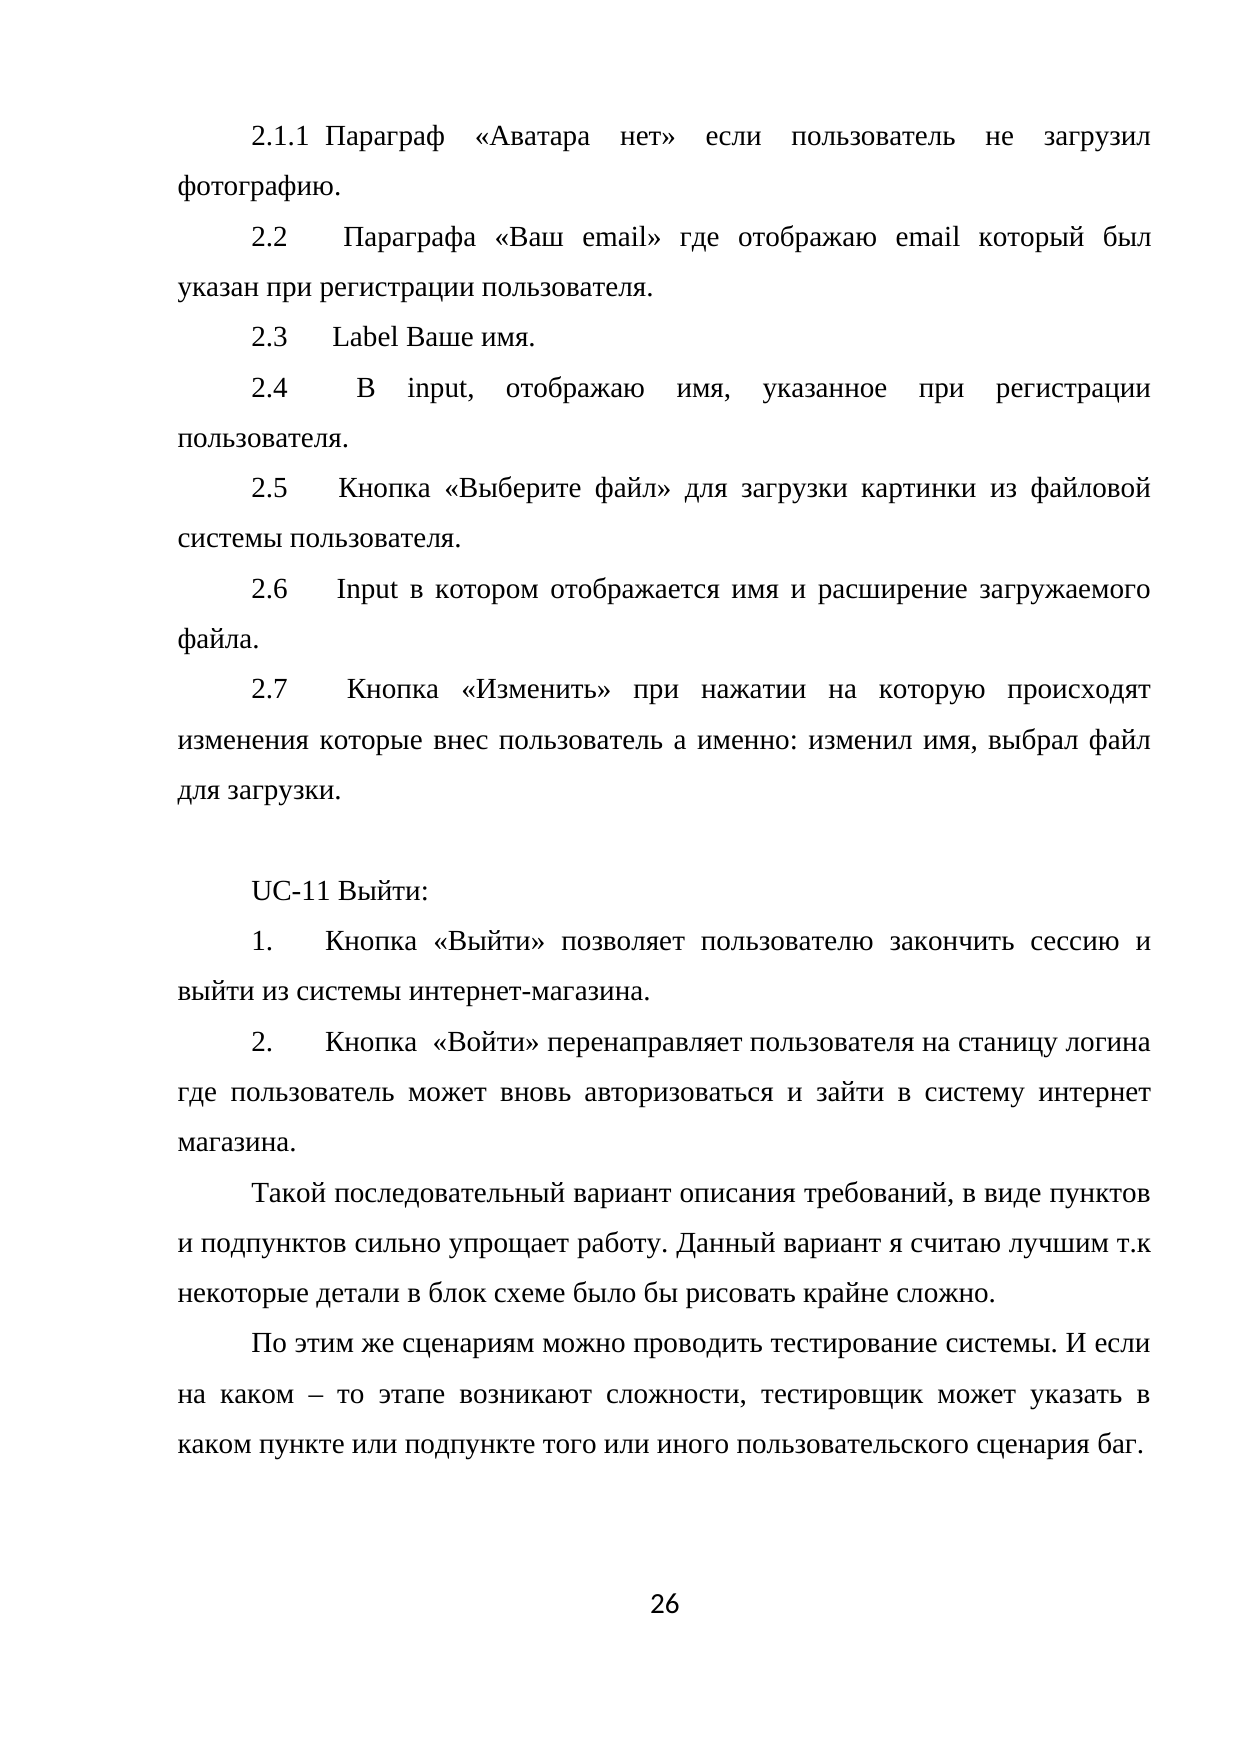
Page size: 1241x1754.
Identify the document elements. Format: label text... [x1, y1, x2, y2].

list Параграфа «Ваш email» где отображаю email который был указан при регистрации пользователя. [177, 219, 1152, 303]
list Параграф «Аватара нет» если пользователь не загрузил фотографию. [177, 118, 1152, 202]
text По этим же сценариям можно проводить тестирование системы. И если на каком – то этапе возникают сложности, тестировщик может указать в каком пункте или подпункте того или иного пользовательского сценария баг. [177, 1326, 1152, 1460]
list Кнопка «Выберите файл» для загрузки картинки из файловой системы пользователя. [177, 470, 1152, 554]
list Кнопка «Войти» перенаправляет пользователя на станицу логина где пользователь может вновь авторизоваться и зайти в систему интернет магазина. [177, 1024, 1152, 1158]
text UC-11 Выйти: [177, 873, 1152, 906]
text Такой последовательный вариант описания требований, в виде пунктов и подпунктов сильно упрощает работу. Данный вариант я считаю лучшим т.к некоторые детали в блок схеме было бы рисовать крайне сложно. [177, 1175, 1152, 1309]
list Label Ваше имя. [177, 319, 1152, 353]
list В input, отображаю имя, указанное при регистрации пользователя. [177, 370, 1152, 453]
list Кнопка «Изменить» при нажатии на которую происходят изменения которые внес пользователь а именно: изменил имя, выбрал файл для загрузки. [177, 672, 1152, 806]
list Кнопка «Выйти» позволяет пользователю закончить сессию и выйти из системы интернет-магазина. [177, 923, 1152, 1007]
list Input в котором отображается имя и расширение загружаемого файла. [177, 571, 1152, 655]
